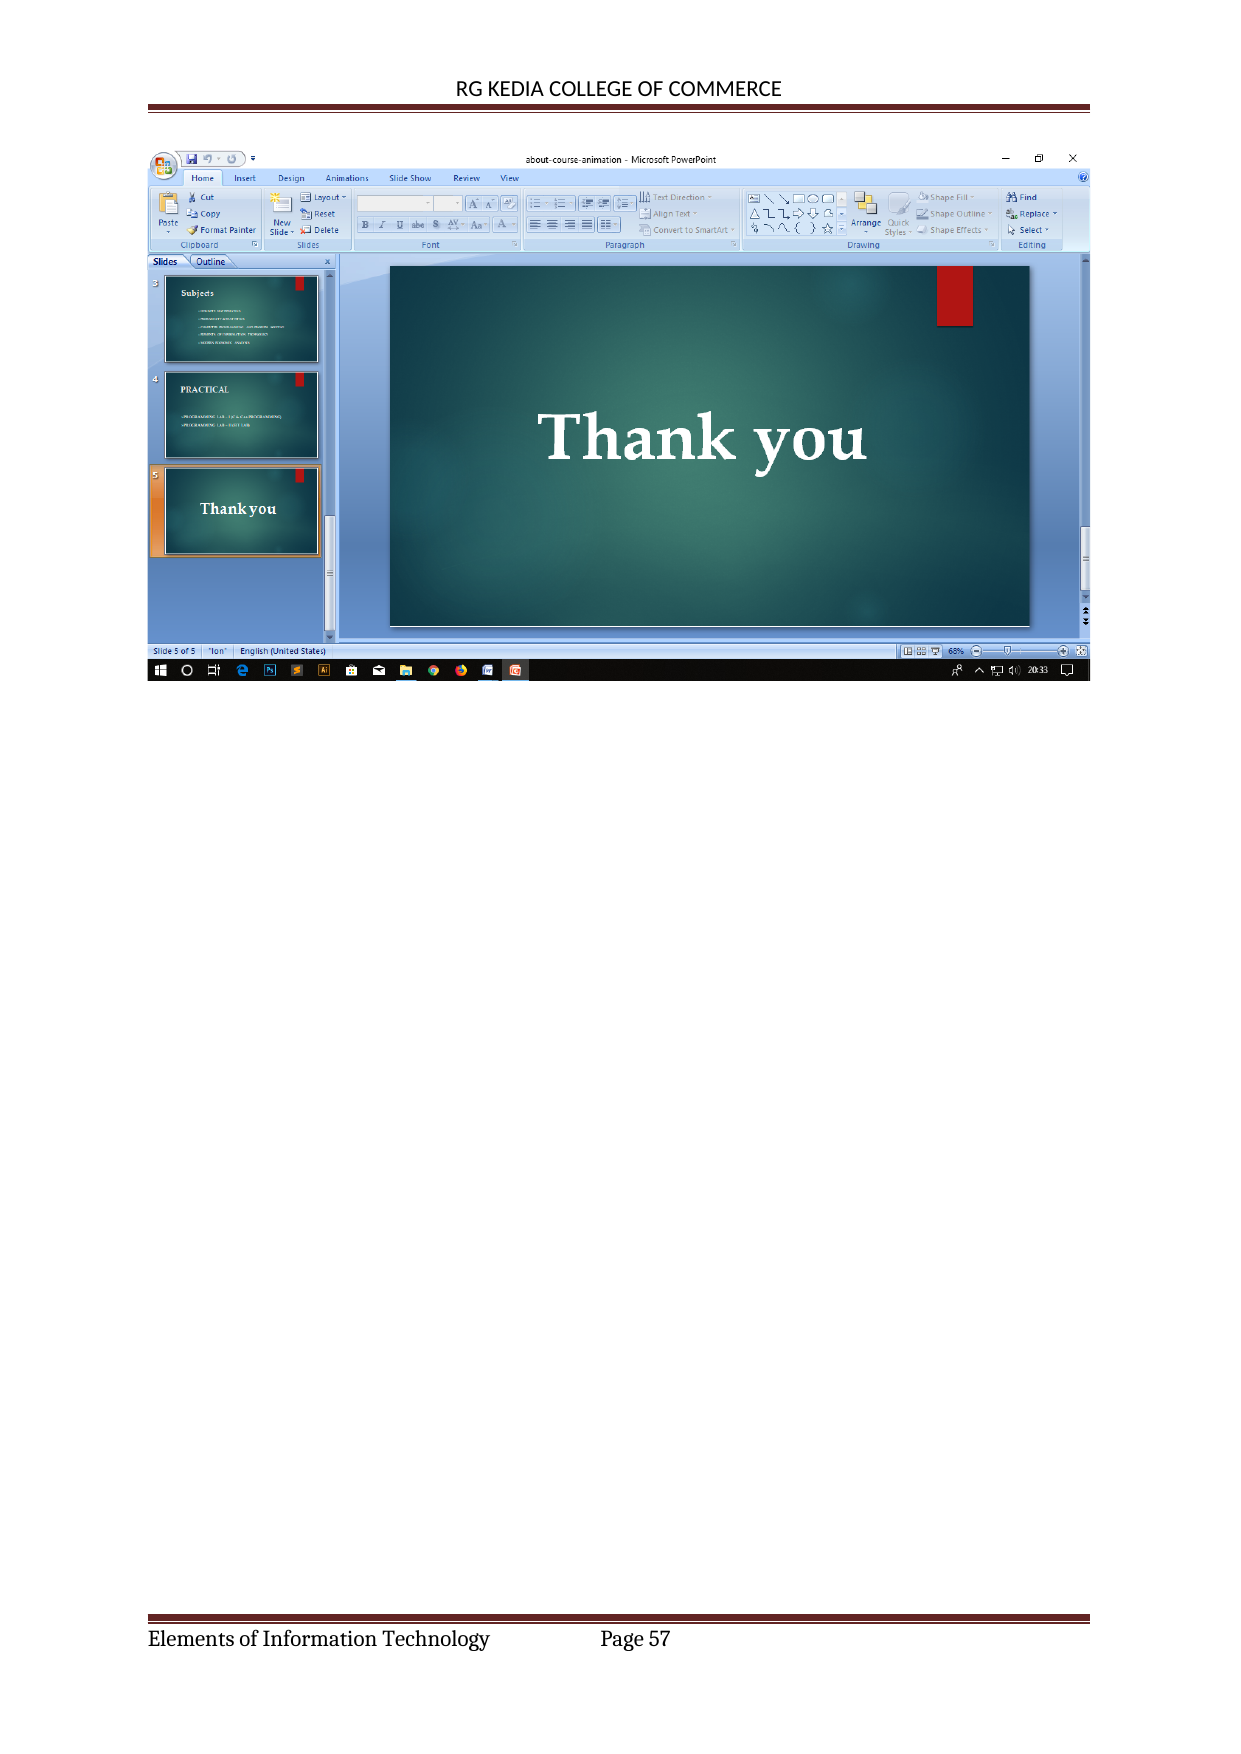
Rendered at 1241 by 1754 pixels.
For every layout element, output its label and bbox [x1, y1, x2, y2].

picture [147, 150, 1091, 681]
